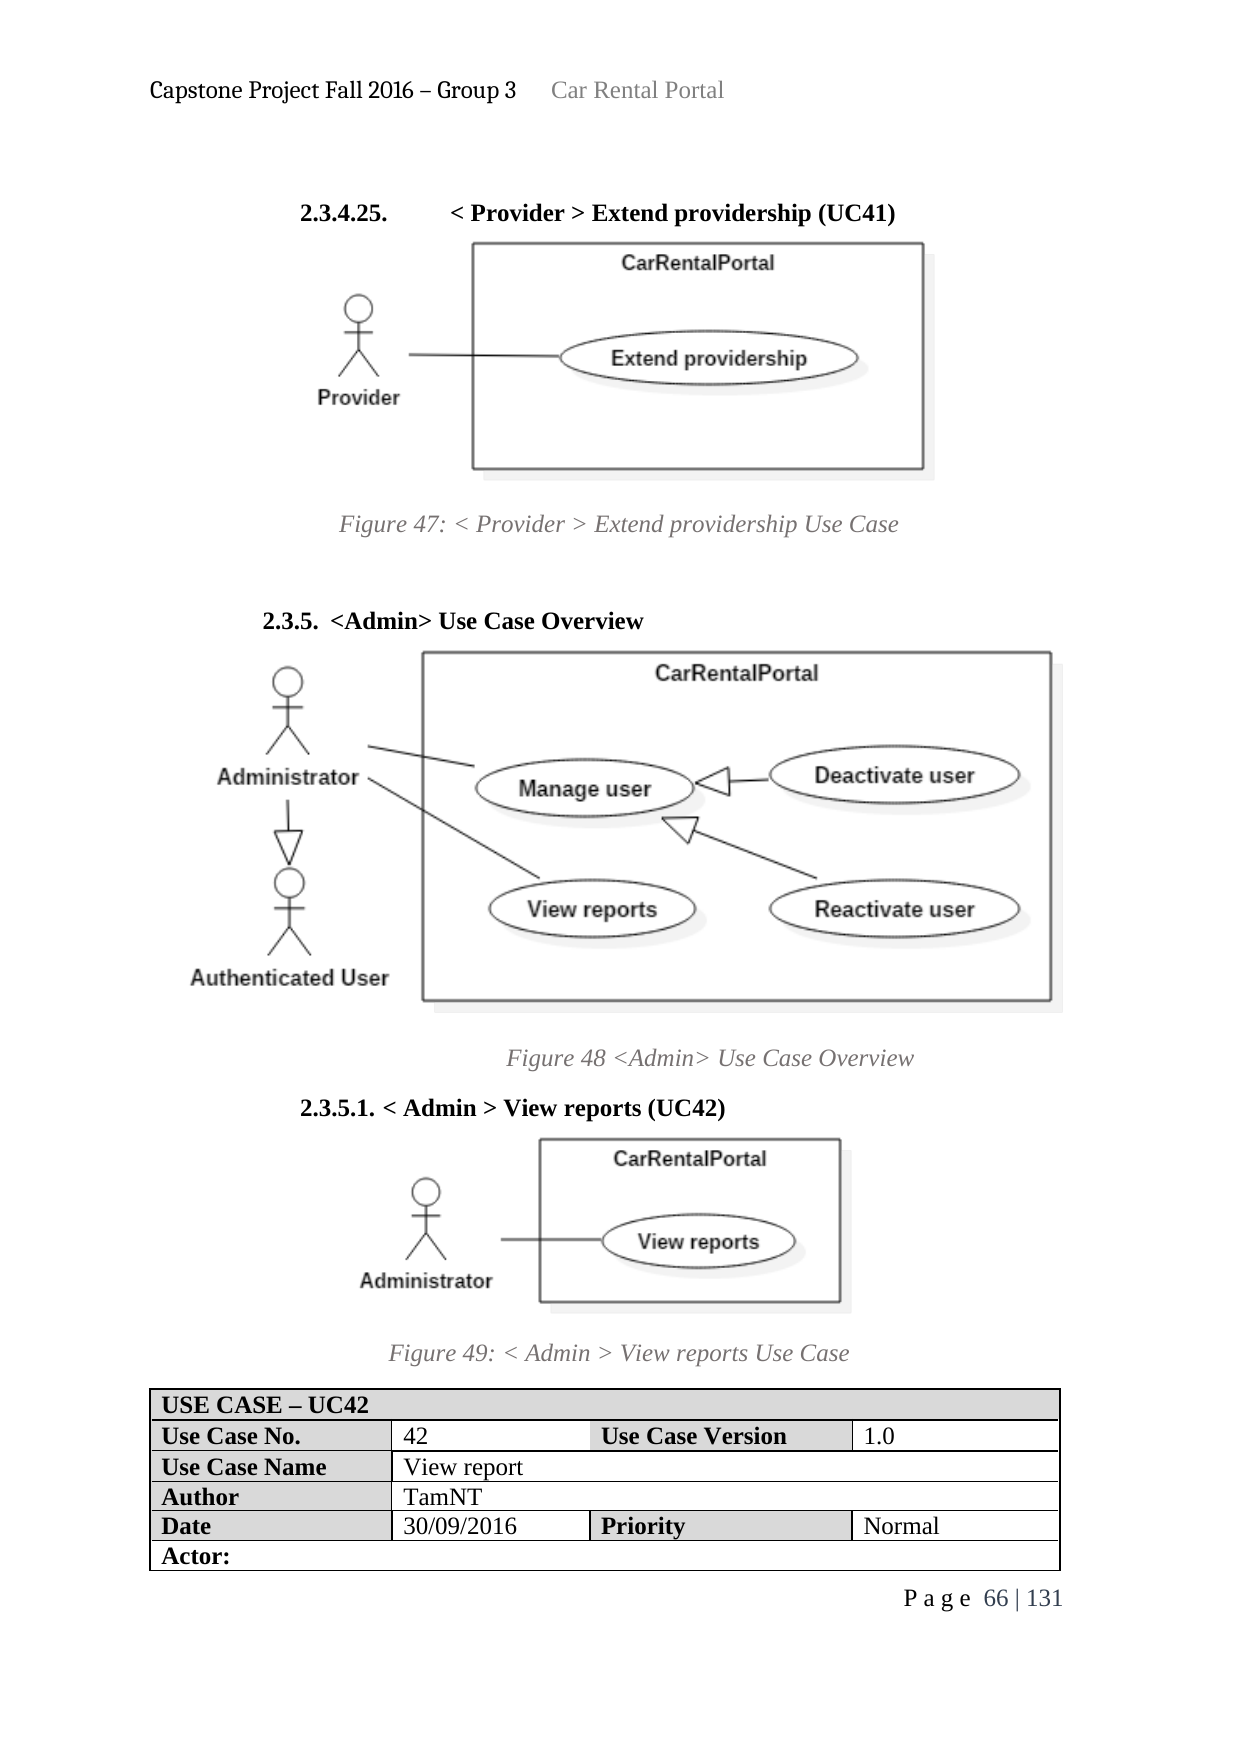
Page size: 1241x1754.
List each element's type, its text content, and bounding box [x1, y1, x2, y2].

picture [337, 1124, 903, 1320]
subtitle < Admin > View reports (UC42) [300, 1093, 1090, 1122]
table_cell 42 [392, 1421, 589, 1450]
table_cell 1.0 [853, 1419, 1059, 1450]
table_cell View report [393, 1450, 1059, 1481]
subtitle <Admin> Use Case Overview [262, 606, 1090, 635]
table_cell Use Case No. [151, 1420, 391, 1450]
table_cell Date [151, 1511, 391, 1540]
picture [295, 228, 945, 490]
table_cell Author [151, 1482, 391, 1510]
table_cell TamNT [392, 1481, 1059, 1510]
picture [166, 636, 1074, 1025]
table_cell Use Case Name [151, 1451, 391, 1481]
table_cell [151, 1540, 1059, 1570]
table_header USE CASE – UC42 [151, 1390, 1059, 1419]
table_cell Normal [853, 1510, 1059, 1540]
table_cell Use Case Version [590, 1421, 852, 1450]
table_cell 30/09/2016 [393, 1511, 589, 1540]
subtitle < Provider > Extend providership (UC41) [300, 198, 1090, 226]
table_cell Priority [591, 1511, 851, 1540]
